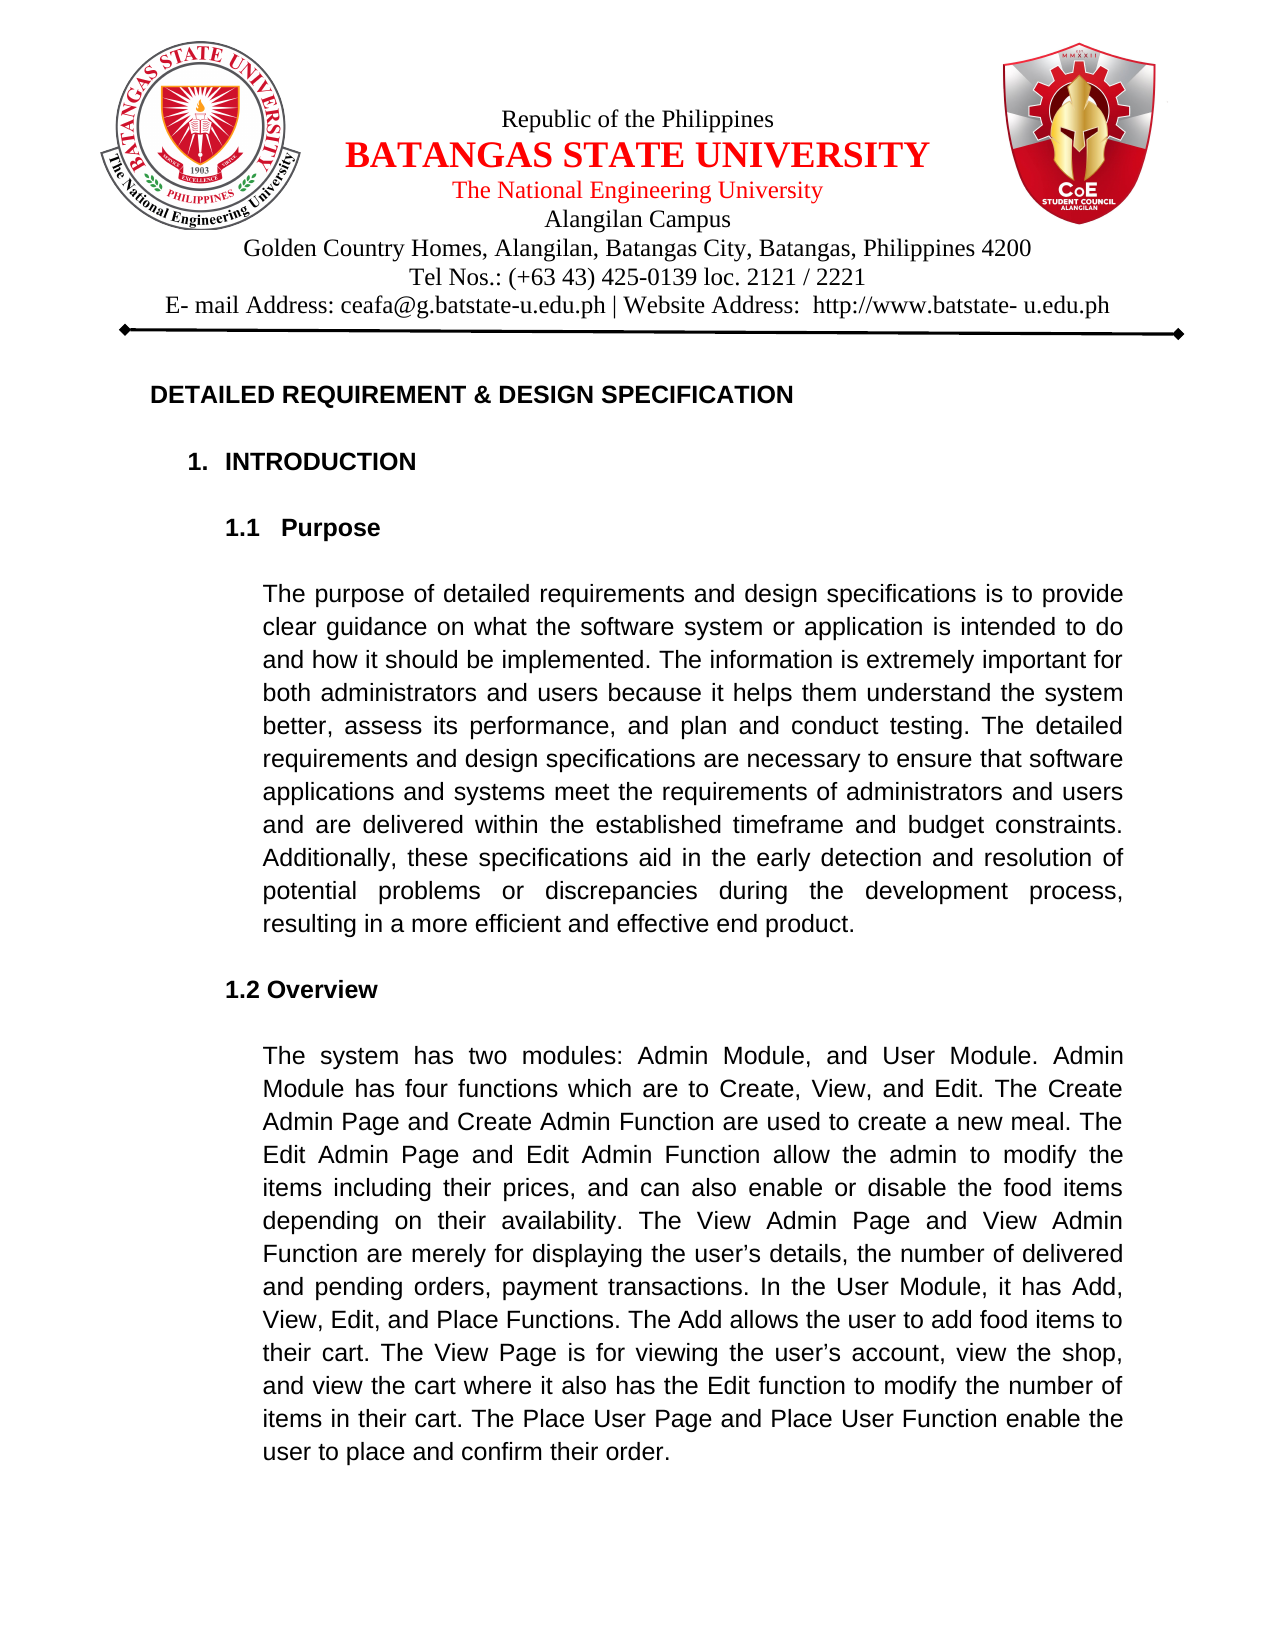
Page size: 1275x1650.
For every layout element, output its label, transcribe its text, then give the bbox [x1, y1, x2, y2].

picture [957, 12, 1204, 258]
picture [100, 41, 301, 230]
text The system has two modules: Admin Module, and User Module. Admin Module has four functions which are to Create, View, and Edit. The Create Admin Page and Create Admin Function are used to create a new meal. The Edit Admin Page and Edit Admin Function allow the admin to modify the items including their prices, and can also enable or disable the food items depending on their availability. The View Admin Page and View Admin Function are merely for displaying the user’s details, the number of delivered and pending orders, payment transactions. In the User Module, it has Add, View, Edit, and Place Functions. The Add allows the user to add food items to their cart. The View Page is for viewing the user’s account, view the shop, and view the cart where it also has the Edit function to modify the number of items in their cart. The Place User Page and Place User Function enable the user to place and confirm their order. [262, 1041, 1125, 1466]
text The purpose of detailed requirements and design specifications is to provide clear guidance on what the software system or application is intended to do and how it should be implemented. The information is extremely important for both administrators and users because it helps them understand the system better, assess its performance, and plan and conduct testing. The detailed requirements and design specifications are necessary to ensure that software applications and systems meet the requirements of administrators and users and are delivered within the established timeframe and budget constraints. Additionally, these specifications aid in the early detection and resolution of potential problems or discrepancies during the development process, resulting in a more efficient and effective end product. [262, 578, 1125, 937]
text 1.1 Purpose [150, 512, 1125, 541]
text 1.2 Overview [150, 975, 1125, 1003]
list INTRODUCTION [187, 446, 1125, 475]
text DETAILED REQUIREMENT & DESIGN SPECIFICATION [150, 380, 1125, 409]
